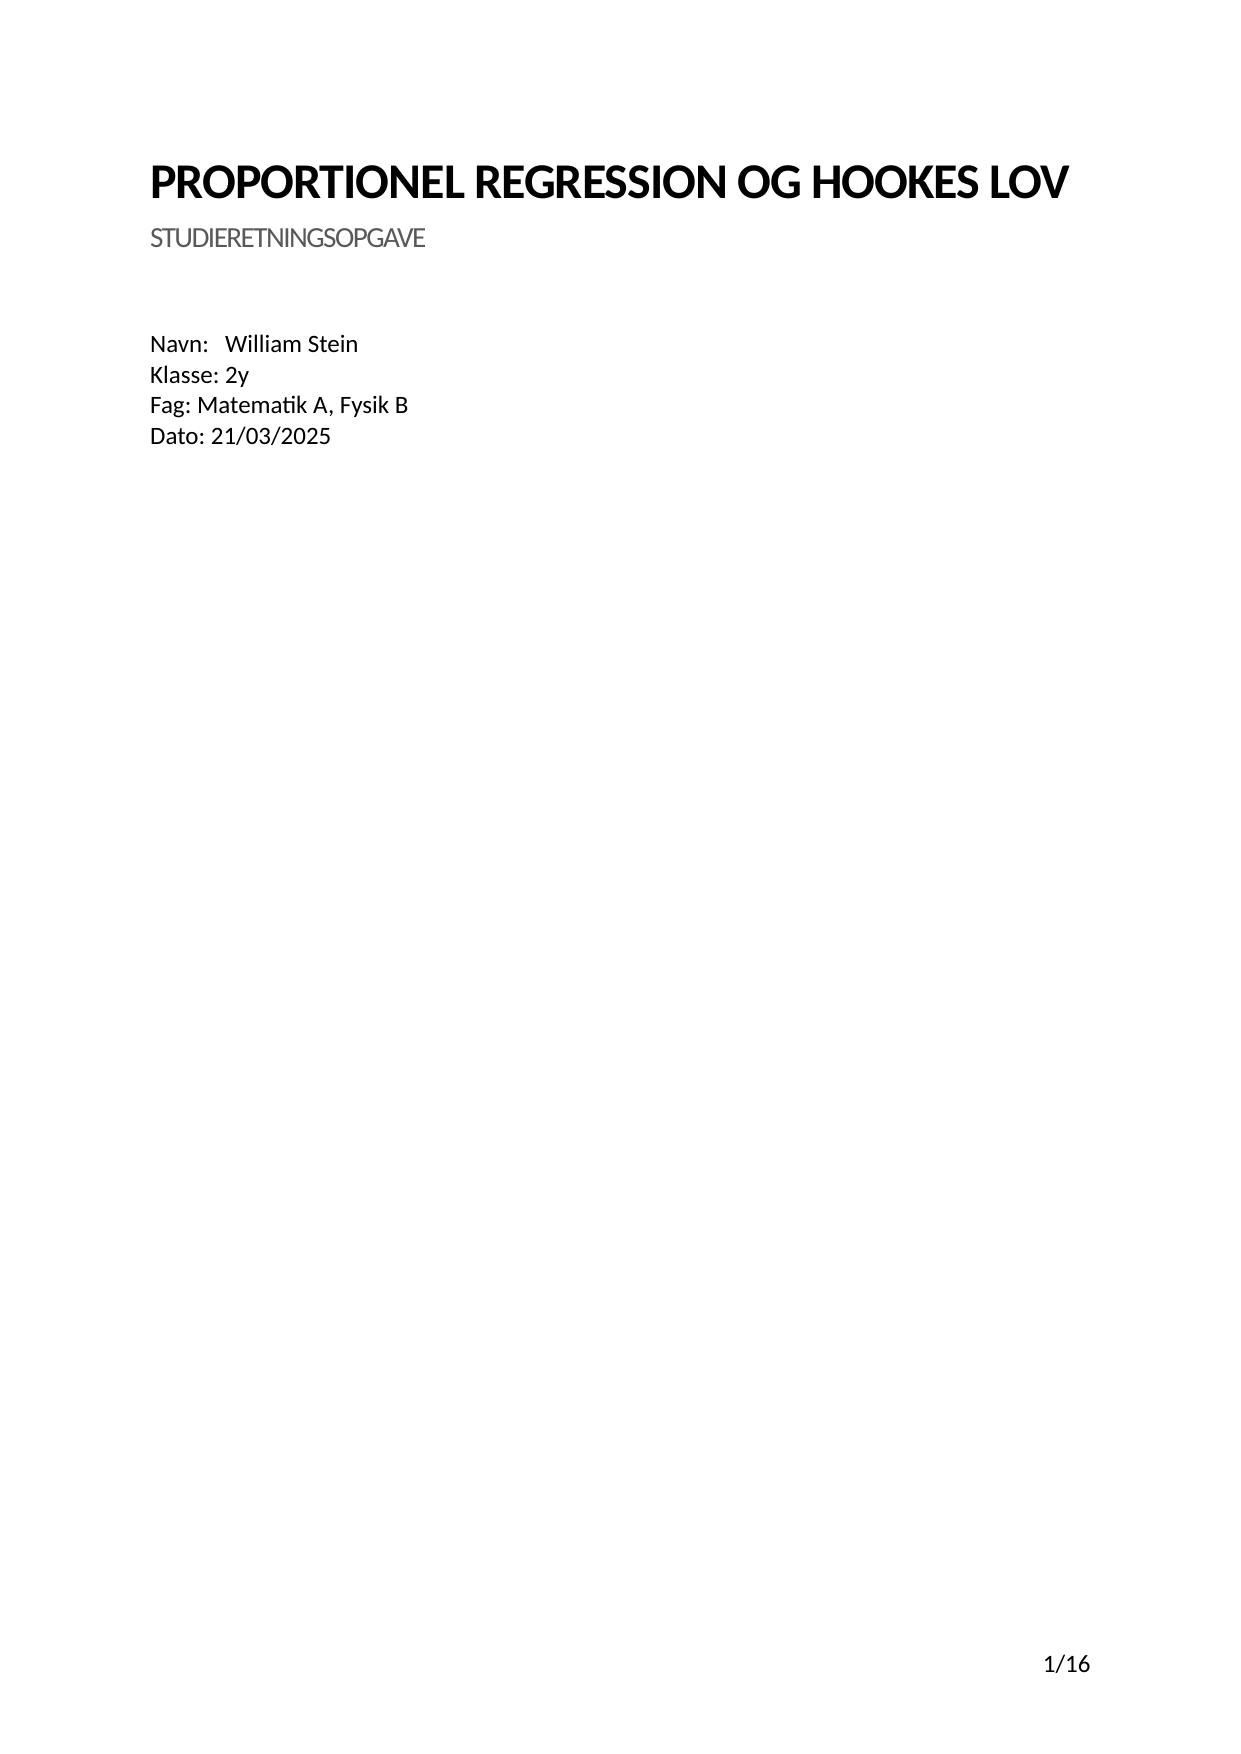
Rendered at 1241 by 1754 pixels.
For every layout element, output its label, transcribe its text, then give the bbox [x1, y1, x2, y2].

text Klasse: 2y [150, 359, 1090, 390]
text Navn: William Stein [150, 329, 1090, 359]
text Fag: Matematik A, Fysik B [150, 390, 1090, 420]
text STUDIERETNINGSOPGAVE [150, 219, 1090, 255]
title PROPORTIONEL REGRESSION OG HOOKES LOV [150, 150, 1090, 211]
text Dato: 21/03/2025 [150, 420, 1090, 451]
